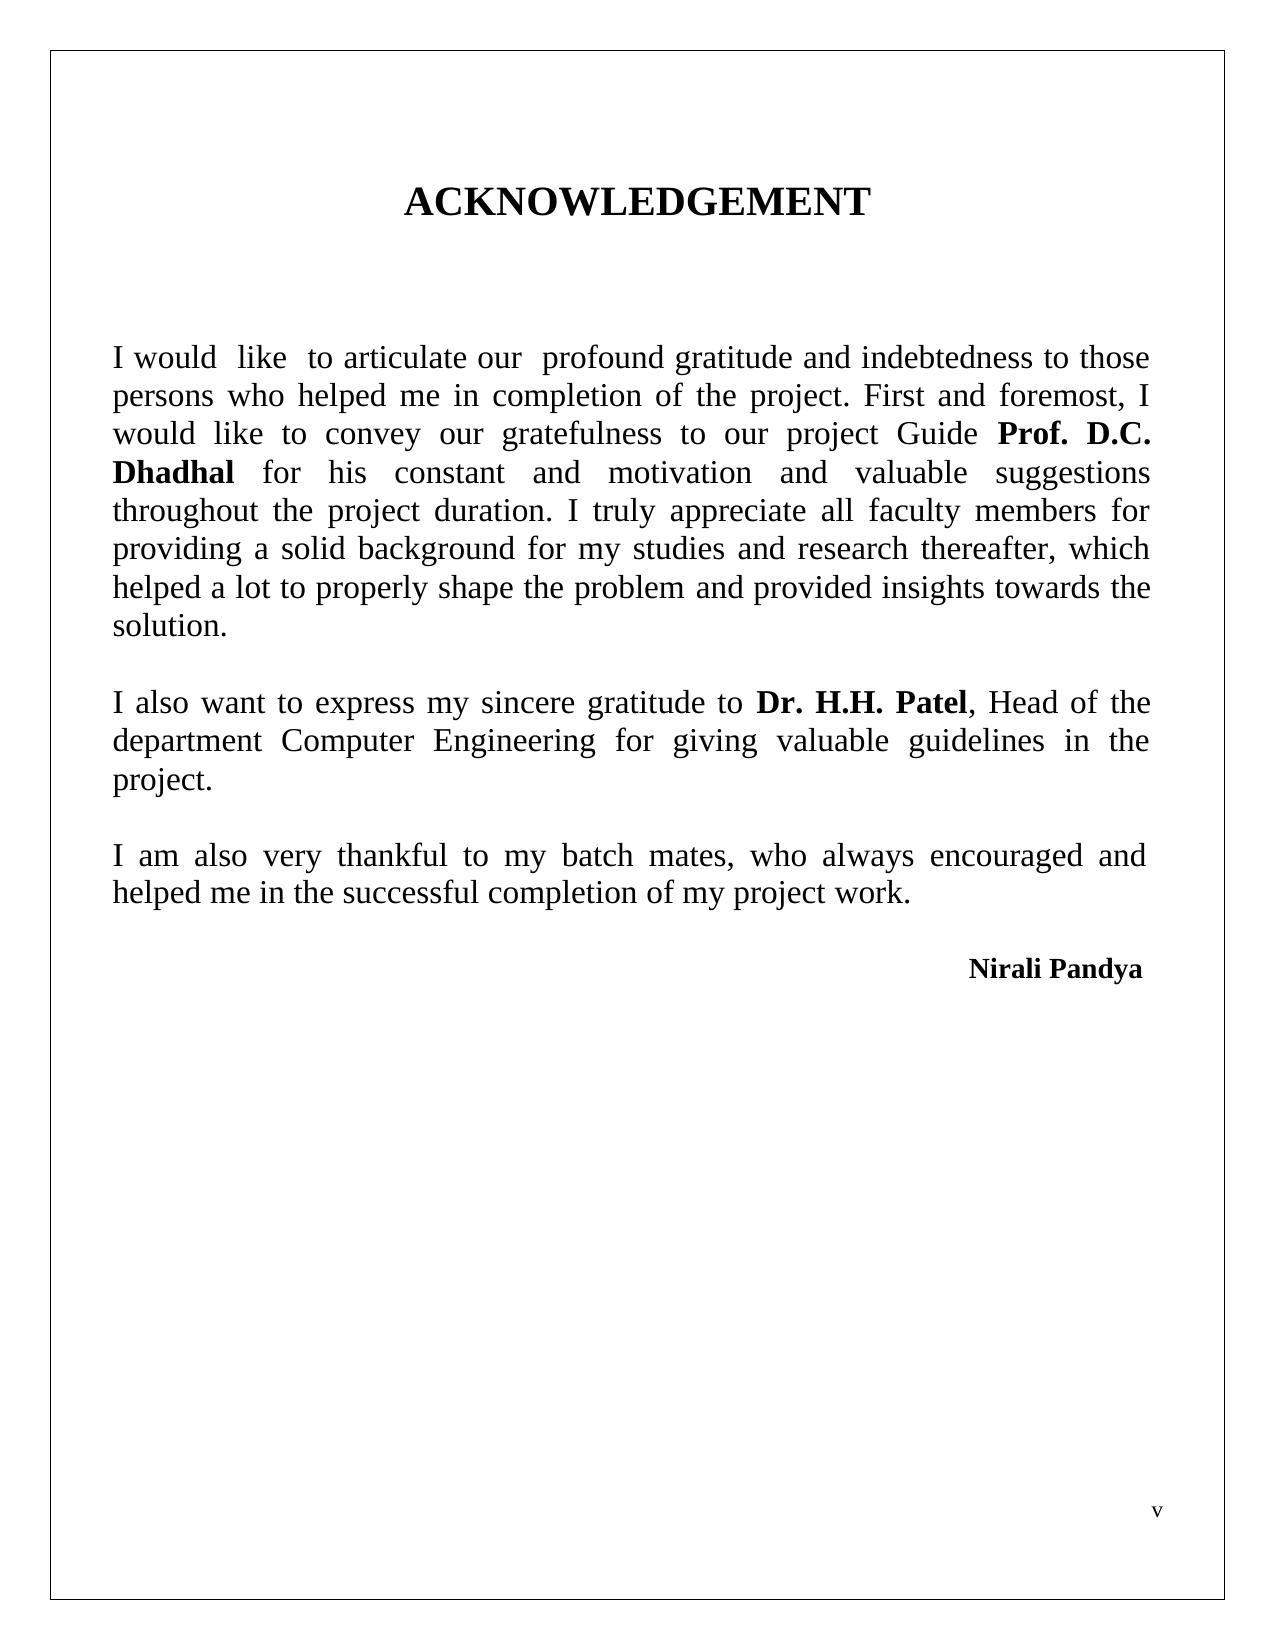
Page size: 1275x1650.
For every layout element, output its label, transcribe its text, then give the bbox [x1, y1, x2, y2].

subtitle Nirali Pandya [939, 951, 1161, 984]
text I also want to express my sincere gratitude to Dr. H.H. Patel, Head of the department Computer Engineering for giving valuable guidelines in the project. [112, 682, 1151, 797]
subtitle ACKNOWLEDGEMENT [401, 176, 873, 224]
text I am also very thankful to my batch mates, who always encouraged and helped me in the successful completion of my project work. [112, 836, 1148, 911]
text I would like to articulate our profound gratitude and indebtedness to those persons who helped me in completion of the project. First and foremost, I would like to convey our gratefulness to our project Guide Prof. D.C. Dhadhal for his constant and motivation and valuable suggestions throughout the project duration. I truly appreciate all faculty members for providing a solid background for my studies and research thereafter, which helped a lot to properly shape the problem and provided insights towards the solution. [112, 337, 1151, 644]
